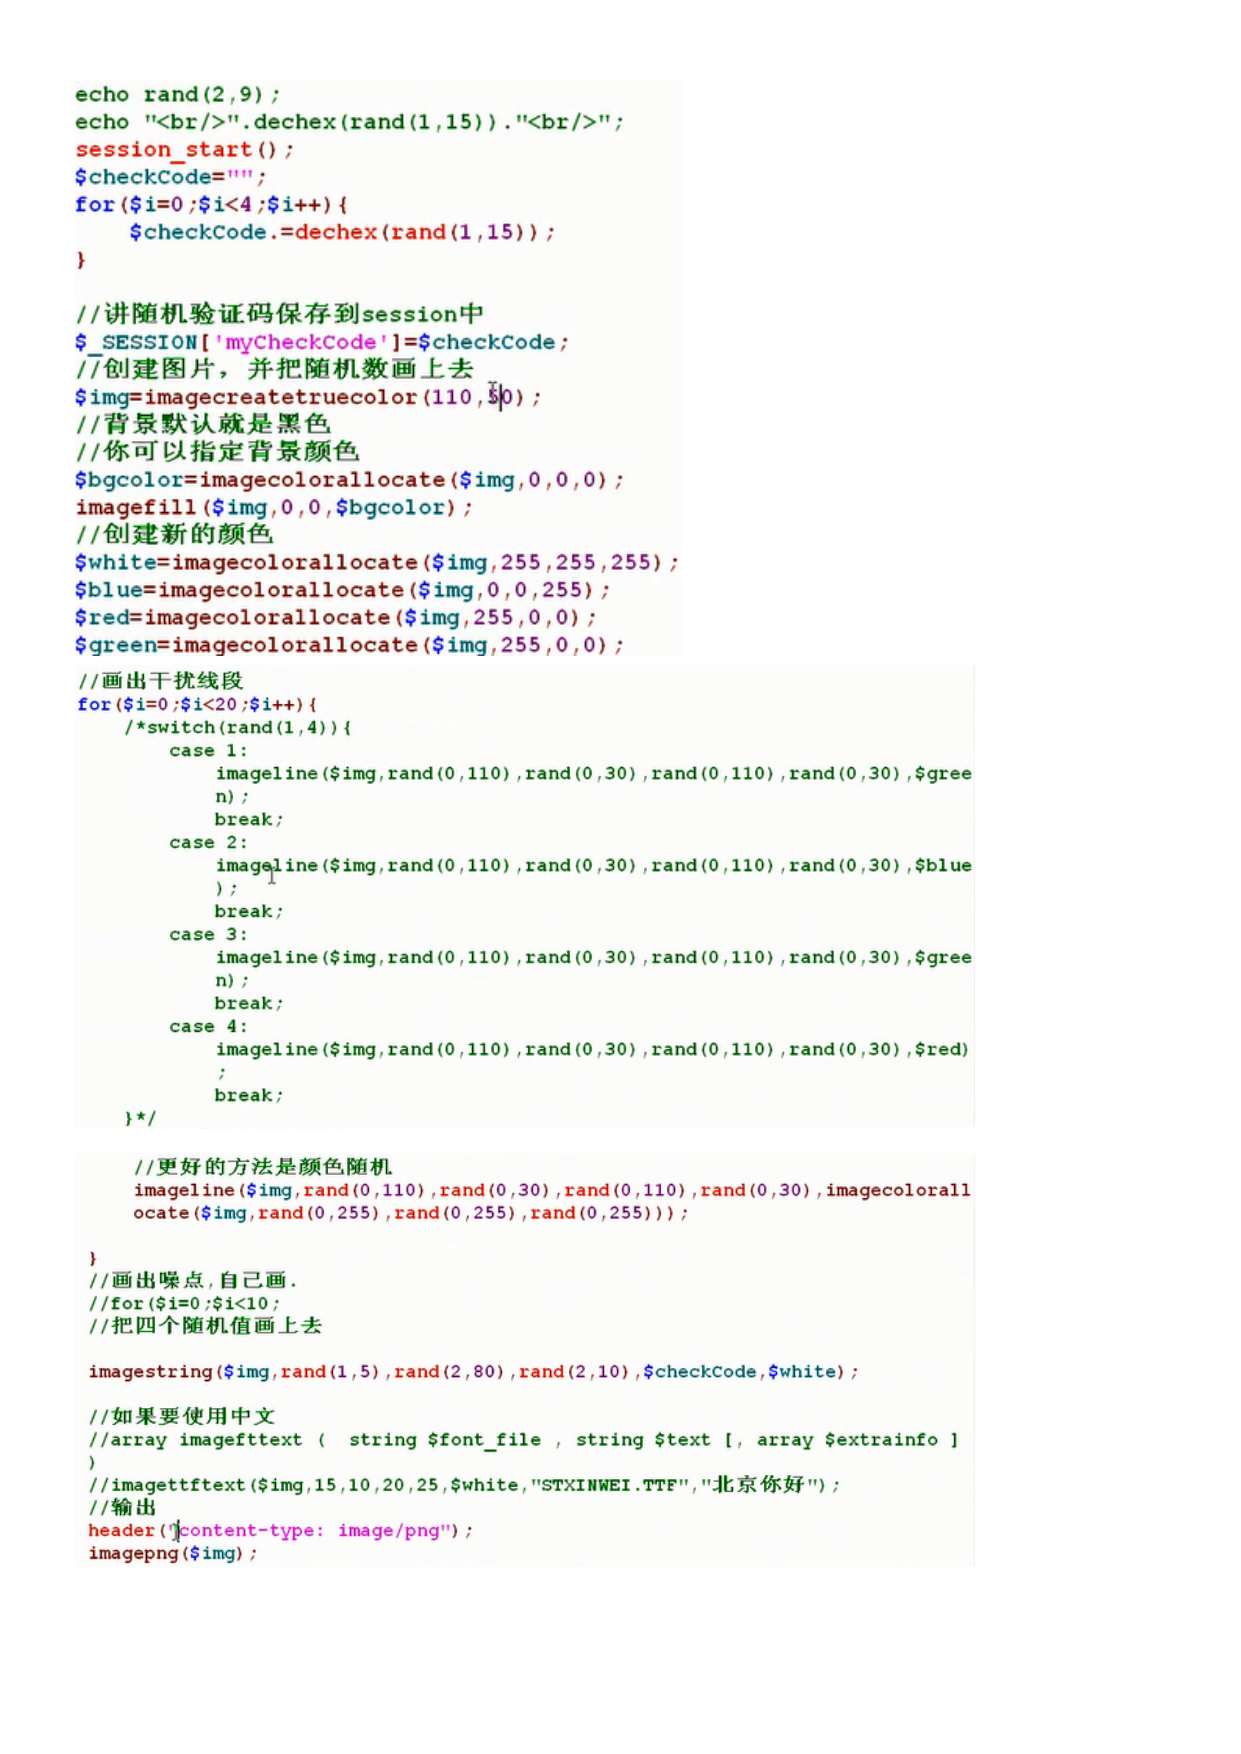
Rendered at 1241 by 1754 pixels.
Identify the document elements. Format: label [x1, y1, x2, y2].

picture [75, 80, 682, 656]
picture [75, 665, 976, 1129]
picture [75, 1153, 976, 1567]
